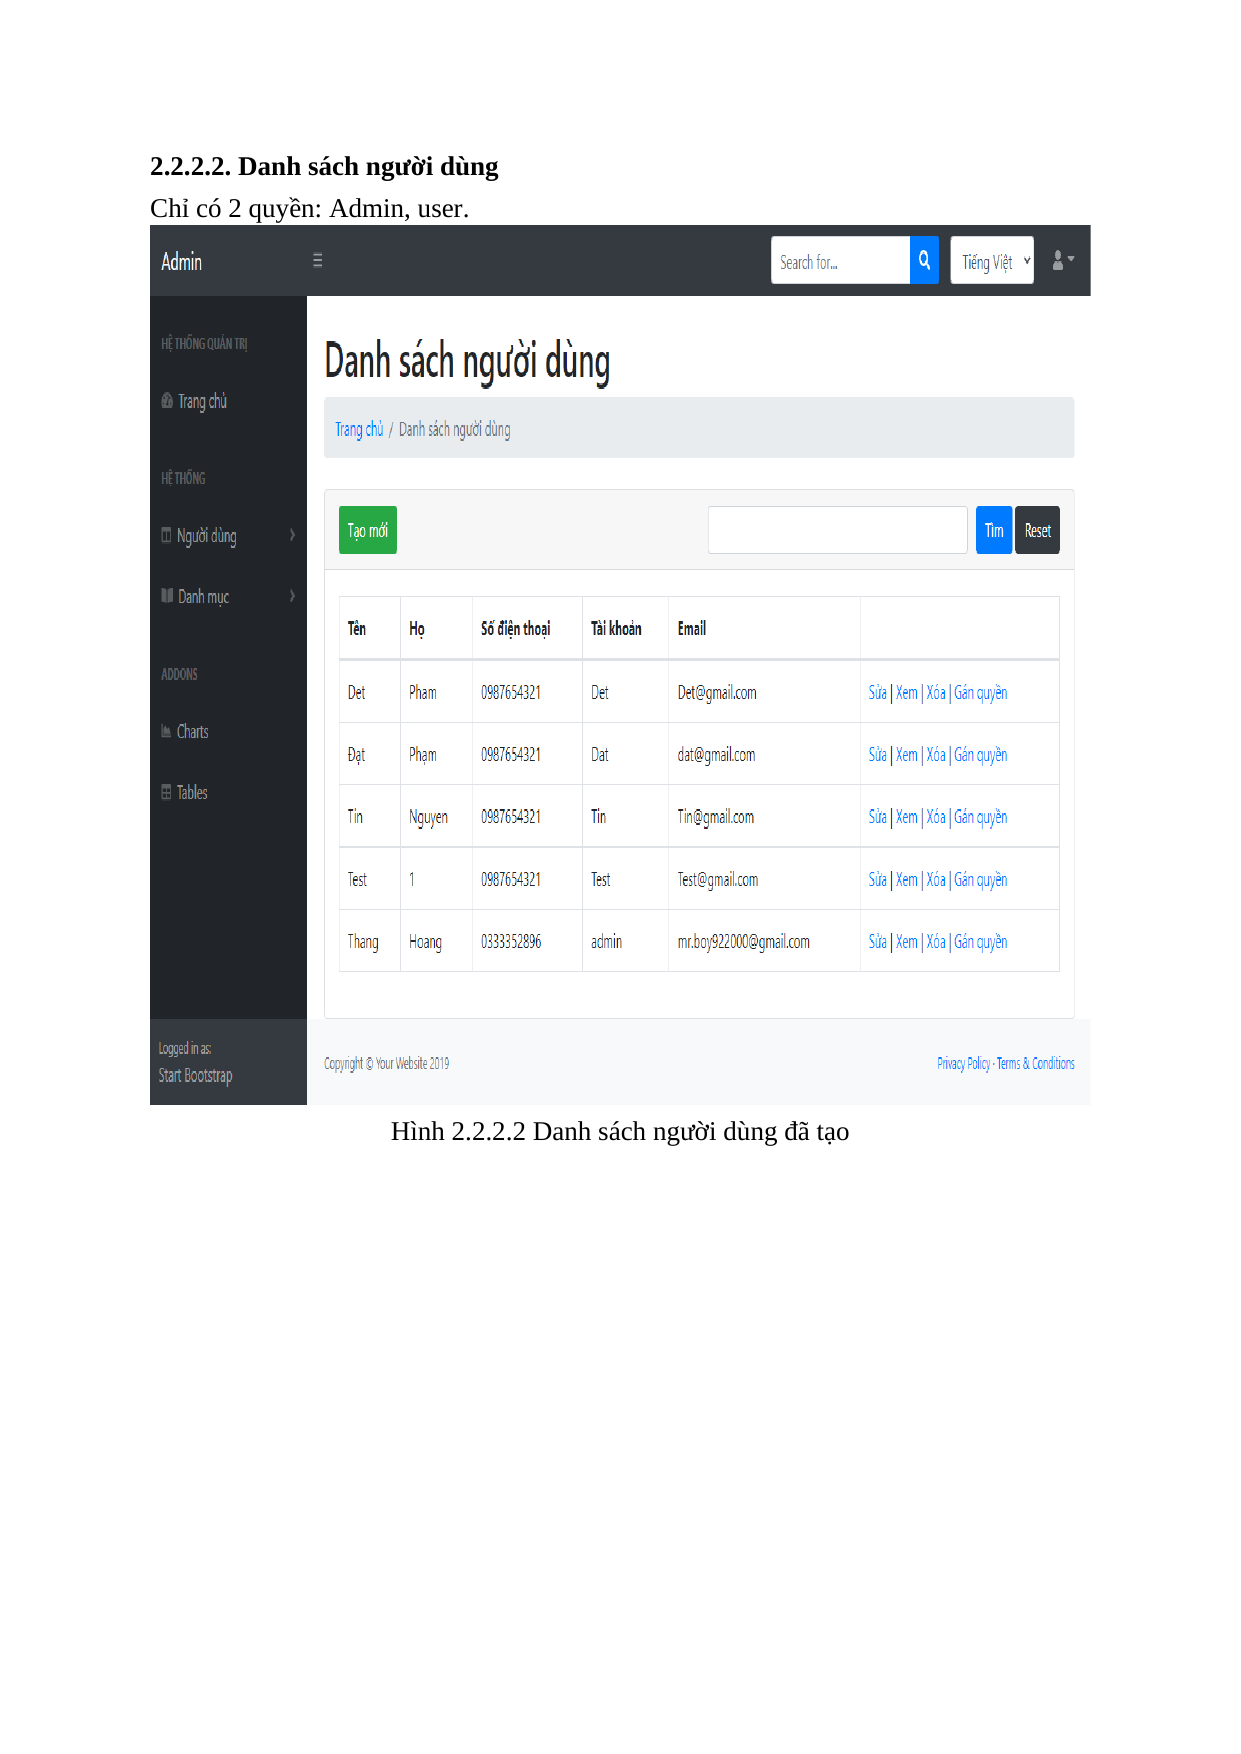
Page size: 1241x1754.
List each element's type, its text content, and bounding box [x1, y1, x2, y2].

text 2.2.2.2. Danh sách người dùng [150, 150, 1090, 181]
text Hình 2.2.2.2 Danh sách người dùng đã tạo [150, 1115, 1090, 1147]
picture [150, 225, 1091, 1105]
text Chỉ có 2 quyền: Admin, user. [150, 192, 1090, 225]
